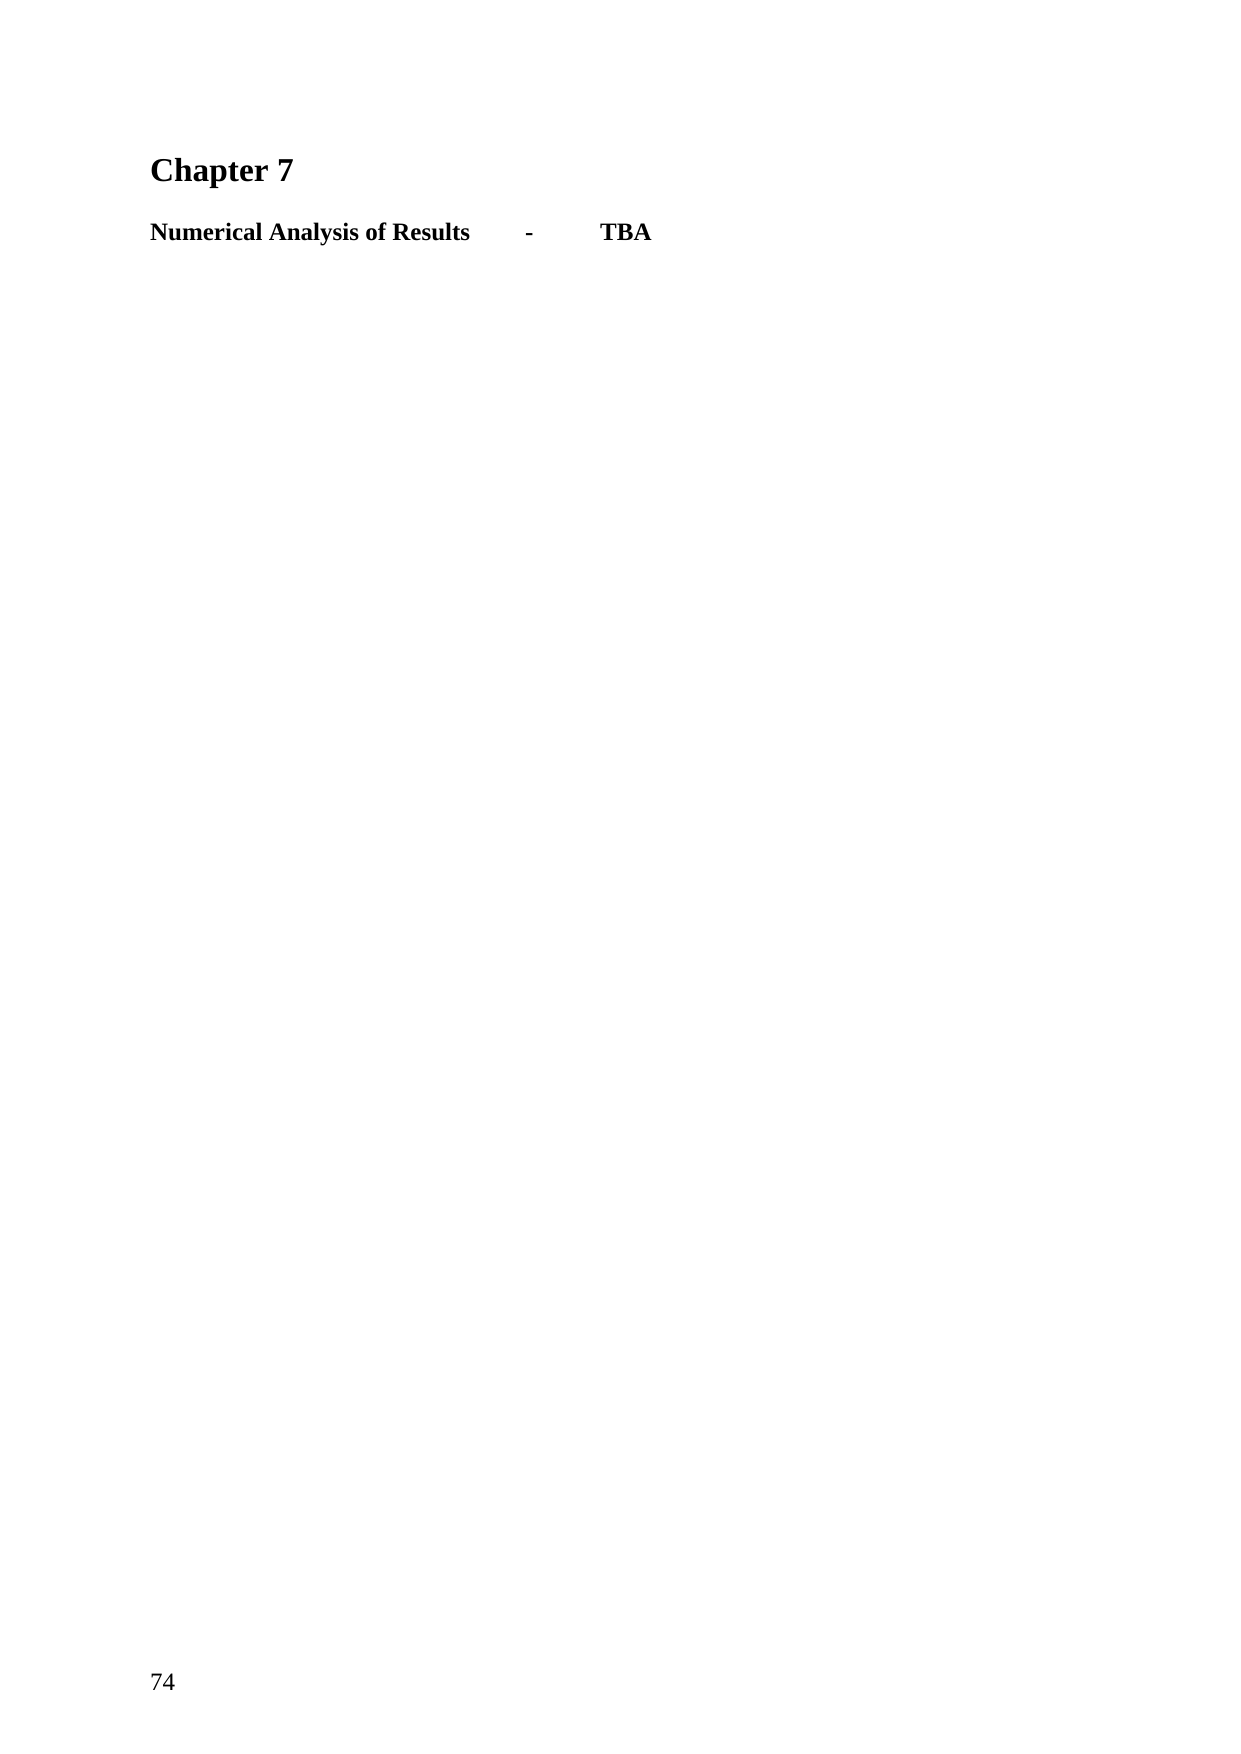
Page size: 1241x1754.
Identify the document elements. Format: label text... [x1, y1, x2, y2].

text Numerical Analysis of Results - TBA [150, 217, 1090, 246]
text Chapter 7 [150, 150, 1090, 188]
